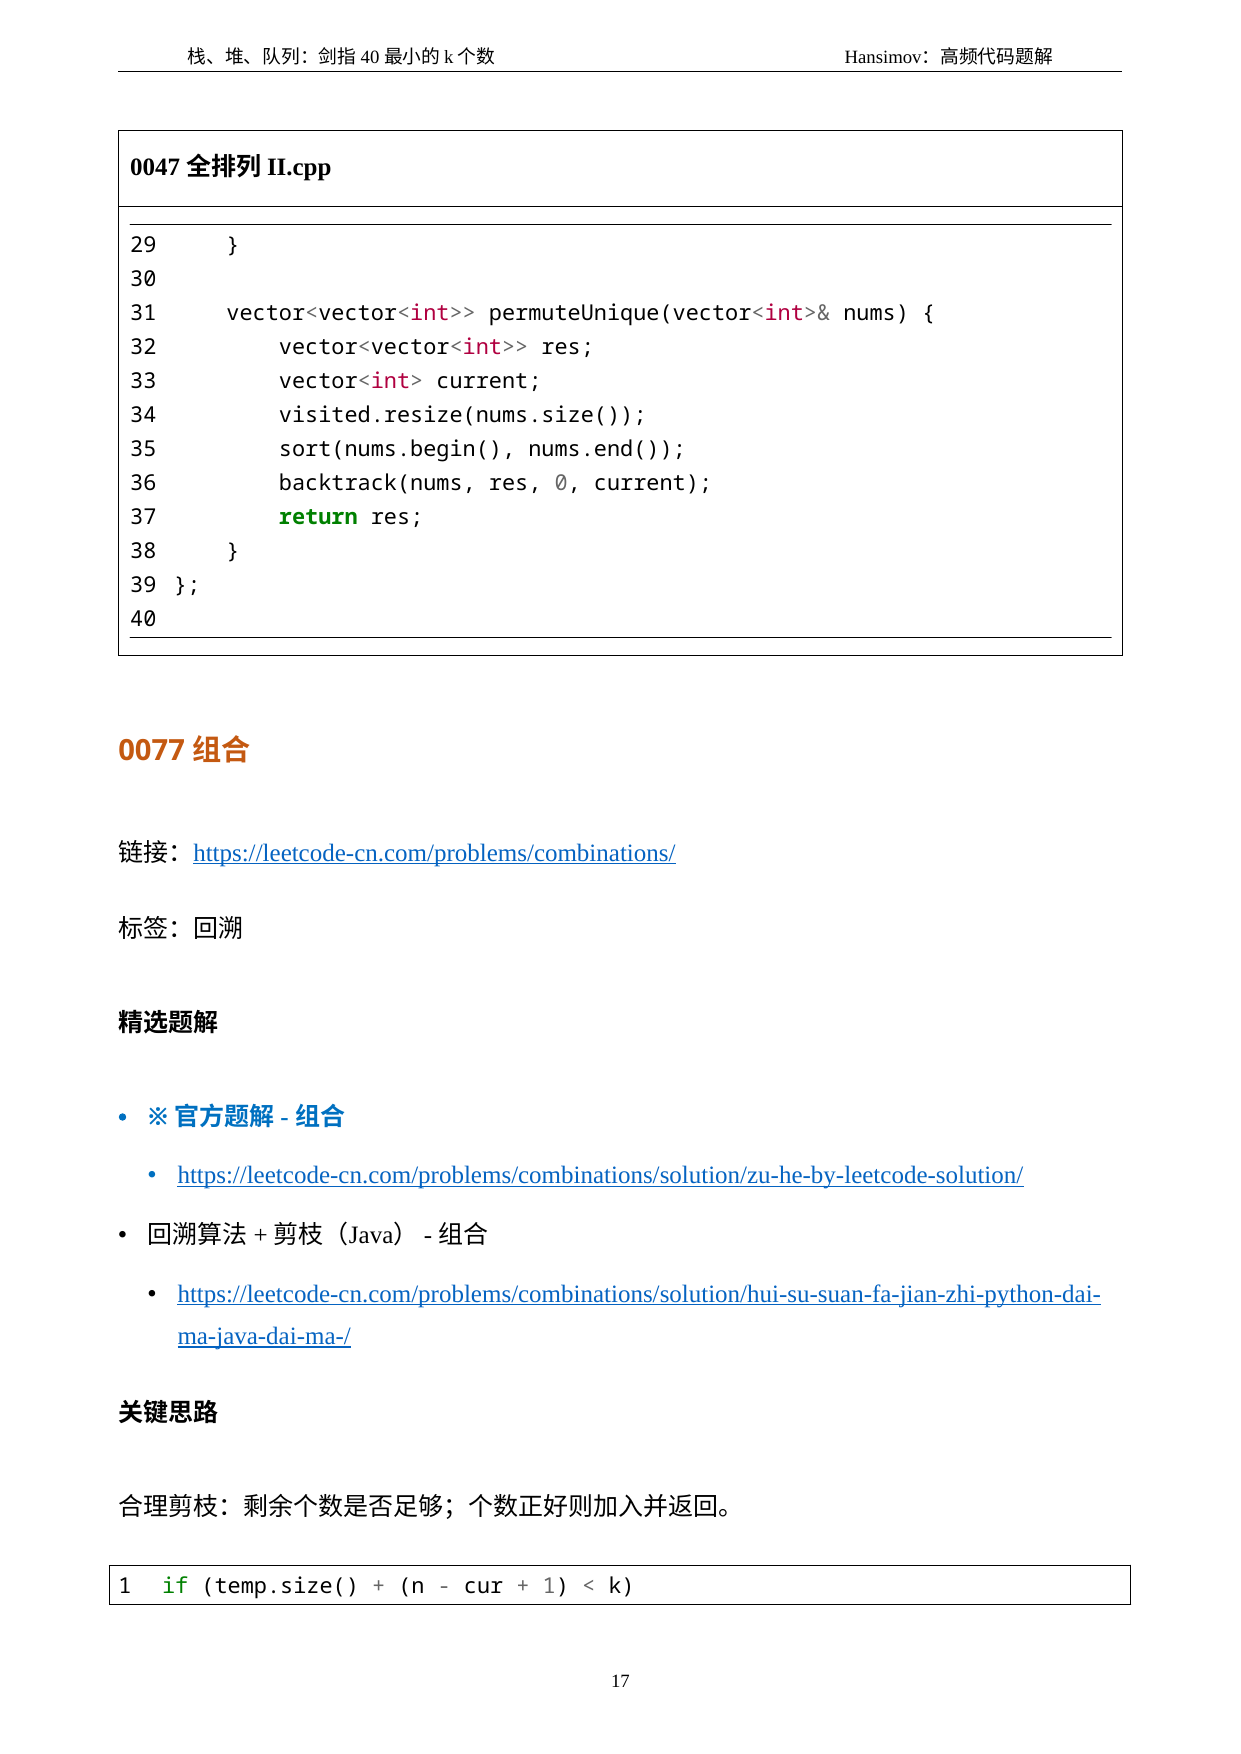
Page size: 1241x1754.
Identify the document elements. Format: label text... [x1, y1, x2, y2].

text 回溯算法 + 剪枝（Java） - 组合 [118, 1199, 1122, 1267]
list if (temp.size() + (n - cur + 1) < k) [110, 1566, 1130, 1604]
text https://leetcode-cn.com/problems/combinations/solution/hui-su-suan-fa-jian-zhi-python-dai-ma-java-dai-ma-/ [148, 1276, 1122, 1352]
subtitle 精选题解 [118, 987, 1097, 1055]
subtitle 0077 组合 [118, 714, 1097, 782]
text https://leetcode-cn.com/problems/combinations/solution/zu-he-by-leetcode-solution/ [148, 1158, 1122, 1192]
subtitle 关键思路 [118, 1377, 1097, 1444]
text 链接：https://leetcode-cn.com/problems/combinations/ [118, 816, 1122, 884]
text ※ 官方题解 - 组合 [118, 1081, 1122, 1149]
table_header 0047 全排列 II.cpp [119, 131, 1122, 206]
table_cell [119, 207, 1122, 655]
text 合理剪枝：剩余个数是否足够；个数正好则加入并返回。 [118, 1471, 1122, 1538]
text 标签：回溯 [118, 893, 1122, 961]
